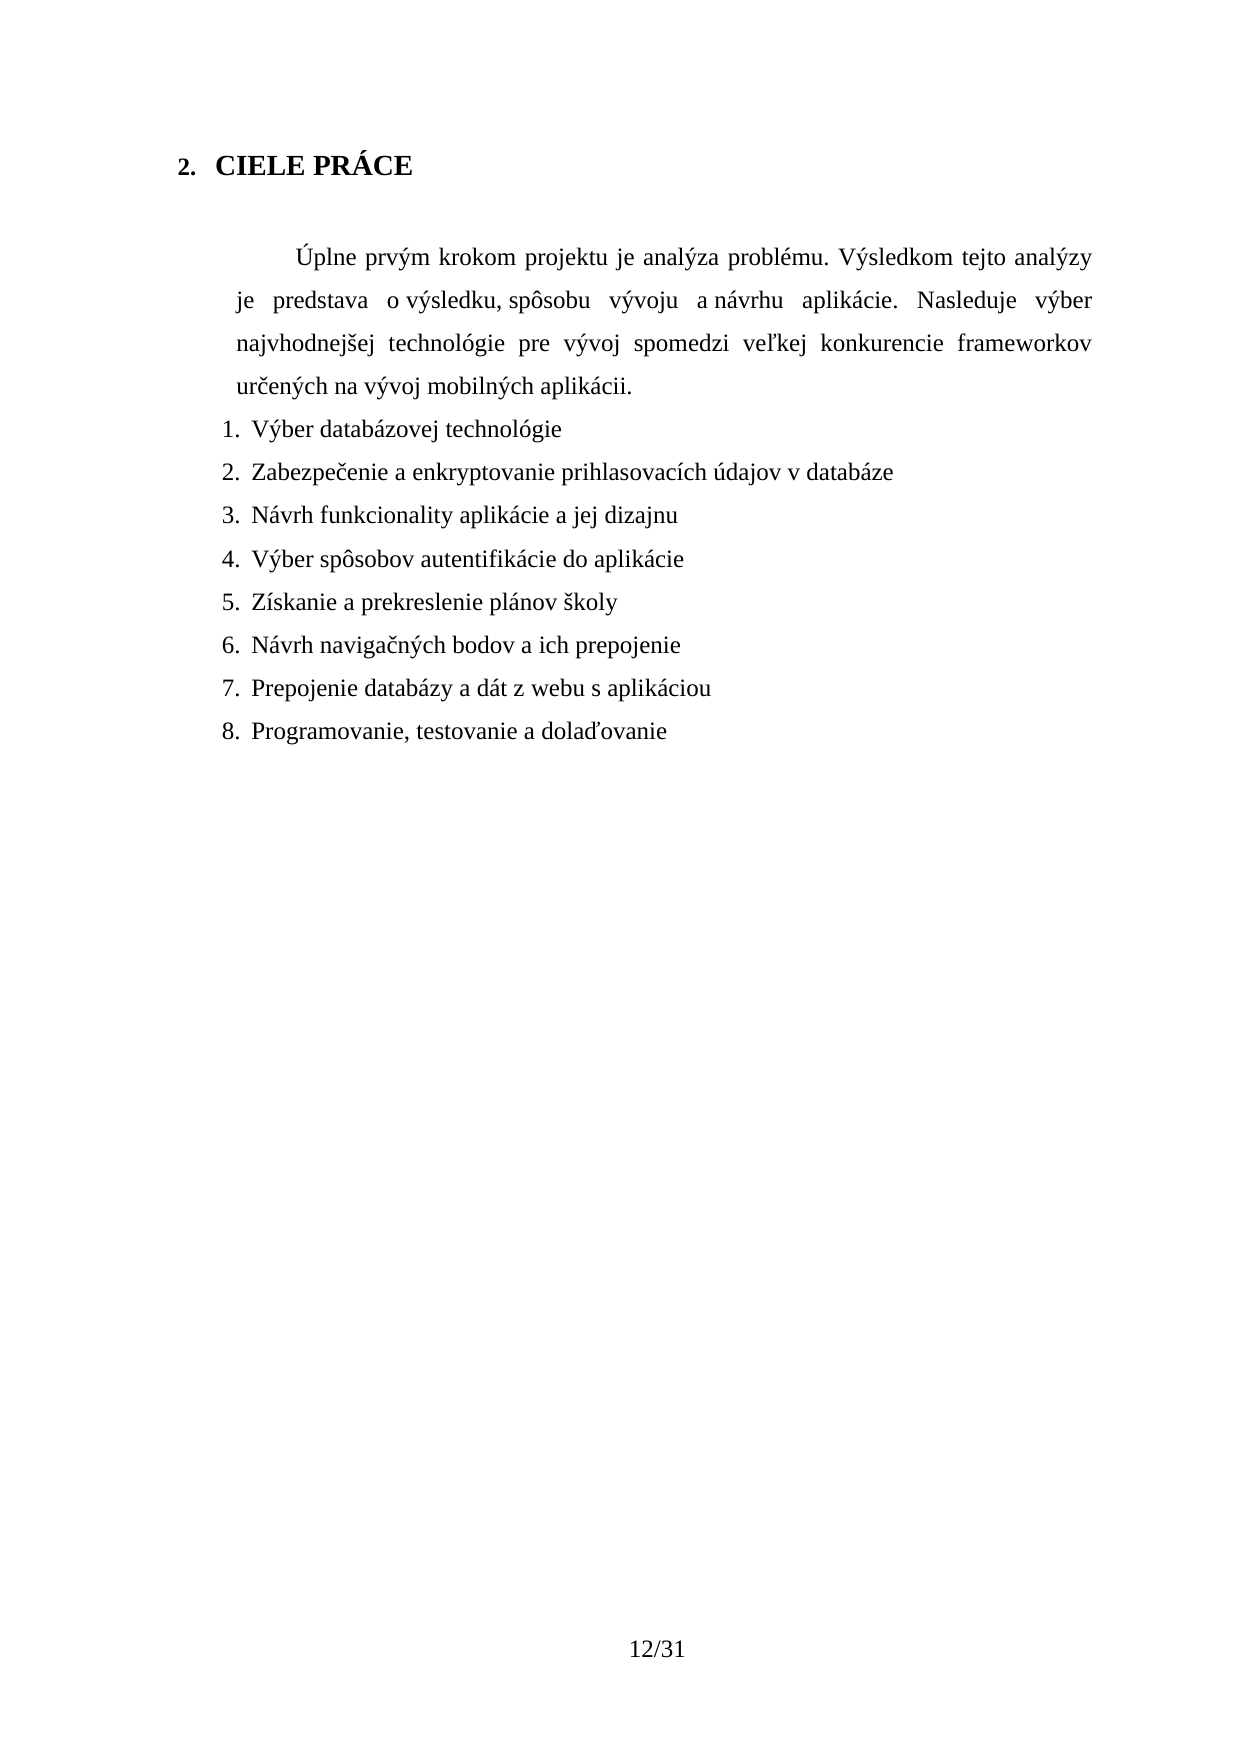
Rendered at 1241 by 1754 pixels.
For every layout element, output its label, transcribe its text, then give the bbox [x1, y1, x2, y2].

list Výber spôsobov autentifikácie do aplikácie [222, 544, 1092, 572]
list Úplne prvým krokom projektu je analýza problému. Výsledkom tejto analýzy je predstava o výsledku, spôsobu vývoju a návrhu aplikácie. Nasleduje výber najvhodnejšej technológie pre vývoj spomedzi veľkej konkurencie frameworkov určených na vývoj mobilných aplikácii. [236, 242, 1092, 400]
list Návrh navigačných bodov a ich prepojenie [222, 630, 1092, 659]
list Výber databázovej technológie [222, 414, 1092, 443]
list Programovanie, testovanie a dolaďovanie [222, 716, 1092, 745]
subtitle CIELE PRÁCE [177, 148, 1092, 181]
list Návrh funkcionality aplikácie a jej dizajnu [222, 501, 1092, 529]
list Prepojenie databázy a dát z webu s aplikáciou [222, 673, 1092, 702]
list Zabezpečenie a enkryptovanie prihlasovacích údajov v databáze [222, 457, 1092, 486]
list Získanie a prekreslenie plánov školy [222, 587, 1092, 616]
